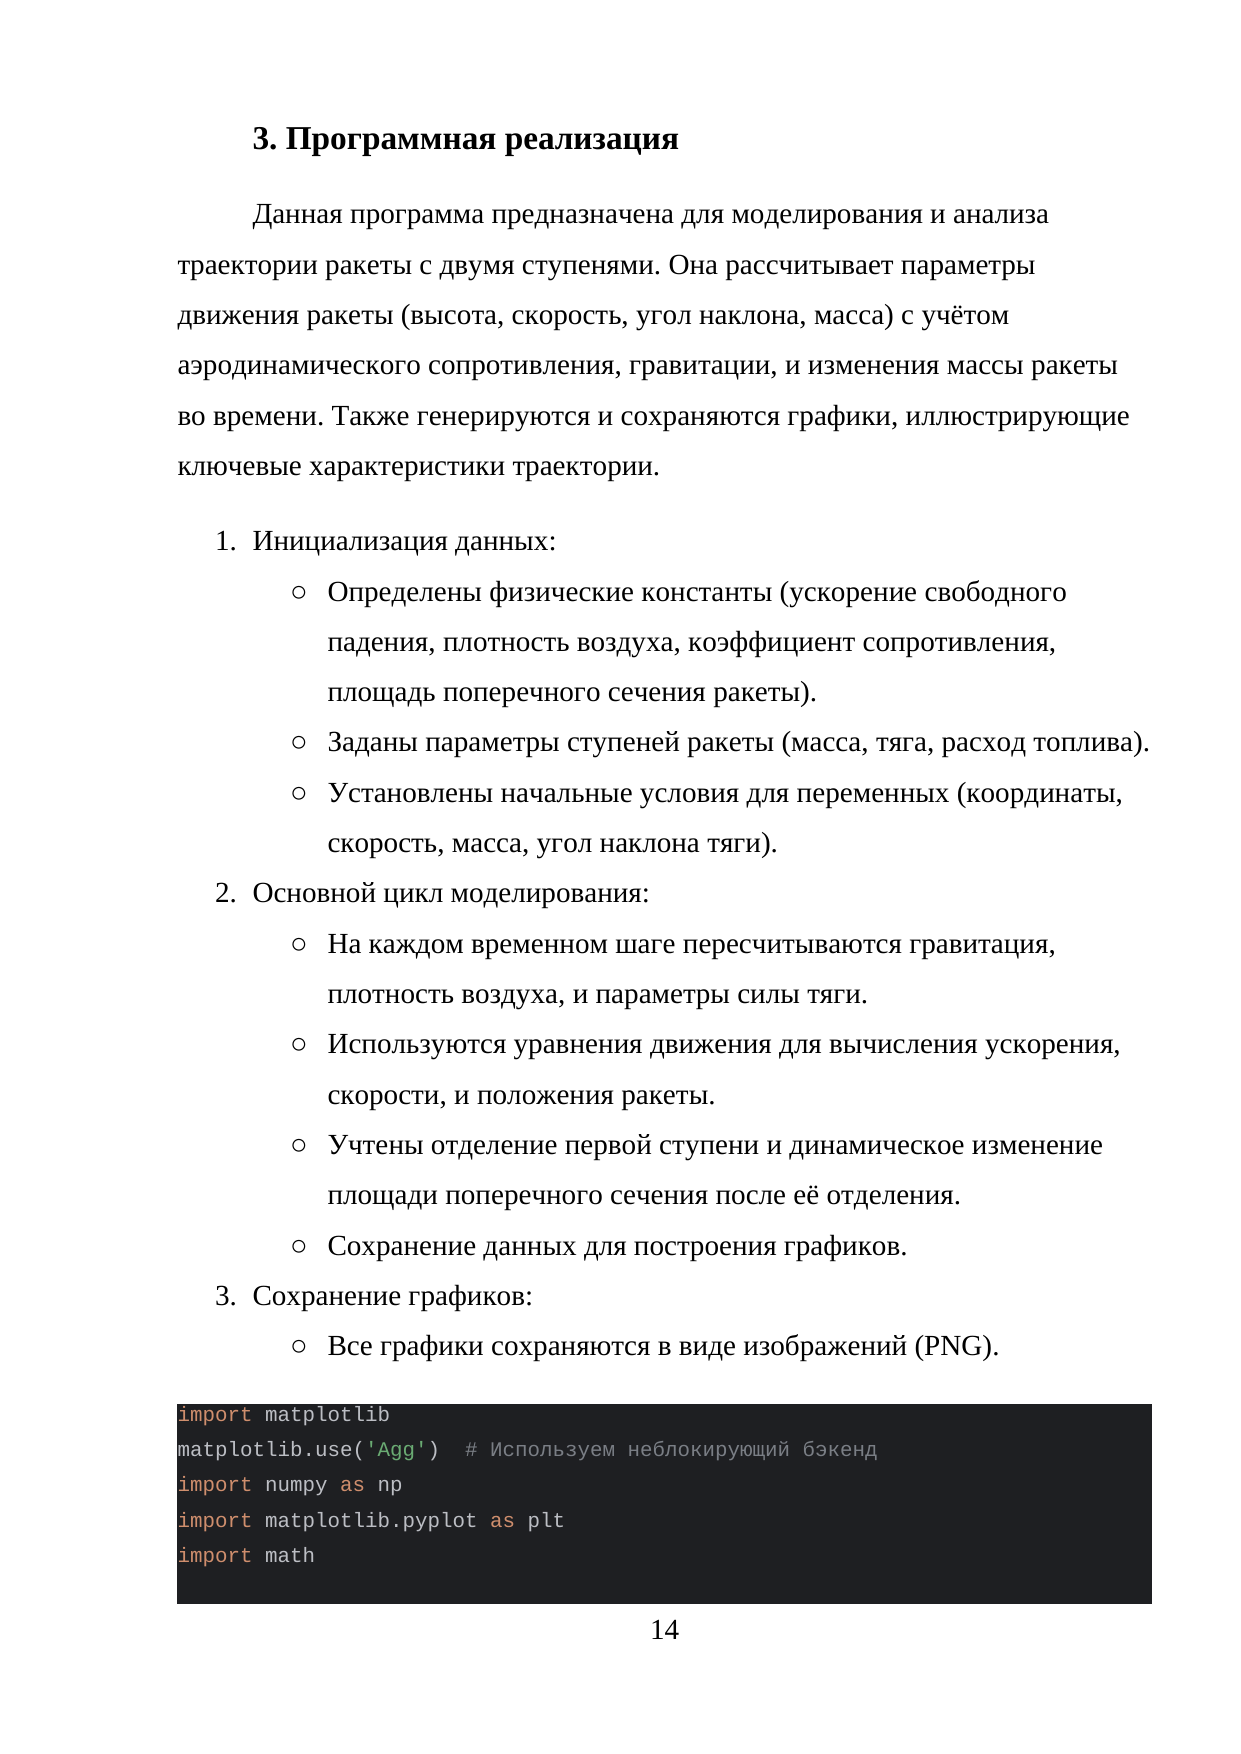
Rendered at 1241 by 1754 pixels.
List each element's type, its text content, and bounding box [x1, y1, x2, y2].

text matplotlib.use('Agg') # Используем неблокирующий бэкенд [177, 1439, 1152, 1463]
list Инициализация данных: [215, 523, 1152, 557]
list Заданы параметры ступеней ракеты (масса, тяга, расход топлива). [290, 724, 1152, 758]
list Основной цикл моделирования: [215, 876, 1152, 909]
text import matplotlib.pyplot as plt [177, 1510, 1152, 1533]
text import numpy as np [177, 1474, 1152, 1498]
list Учтены отделение первой ступени и динамическое изменение площади поперечного сечения после её отделения. [290, 1127, 1152, 1211]
list На каждом временном шаге пересчитываются гравитация, плотность воздуха, и параметры силы тяги. [290, 926, 1152, 1010]
list Используются уравнения движения для вычисления ускорения, скорости, и положения ракеты. [290, 1026, 1152, 1110]
list Сохранение графиков: [215, 1278, 1152, 1312]
text Данная программа предназначена для моделирования и анализа траектории ракеты с двумя ступенями. Она рассчитывает параметры движения ракеты (высота, скорость, угол наклона, масса) с учётом аэродинамического сопротивления, гравитации, и изменения массы ракеты во времени. Также генерируются и сохраняются графики, иллюстрирующие ключевые характеристики траектории. [177, 196, 1151, 482]
list Сохранение данных для построения графиков. [290, 1228, 1152, 1261]
list Установлены начальные условия для переменных (координаты, скорость, масса, угол наклона тяги). [290, 775, 1152, 859]
list Все графики сохраняются в виде изображений (PNG). [290, 1328, 1152, 1362]
text import math [177, 1545, 1152, 1569]
text import matplotlib [177, 1404, 1152, 1427]
list Определены физические константы (ускорение свободного падения, плотность воздуха, коэффициент сопротивления, площадь поперечного сечения ракеты). [290, 574, 1152, 708]
text 3. Программная реализация [177, 118, 1151, 156]
